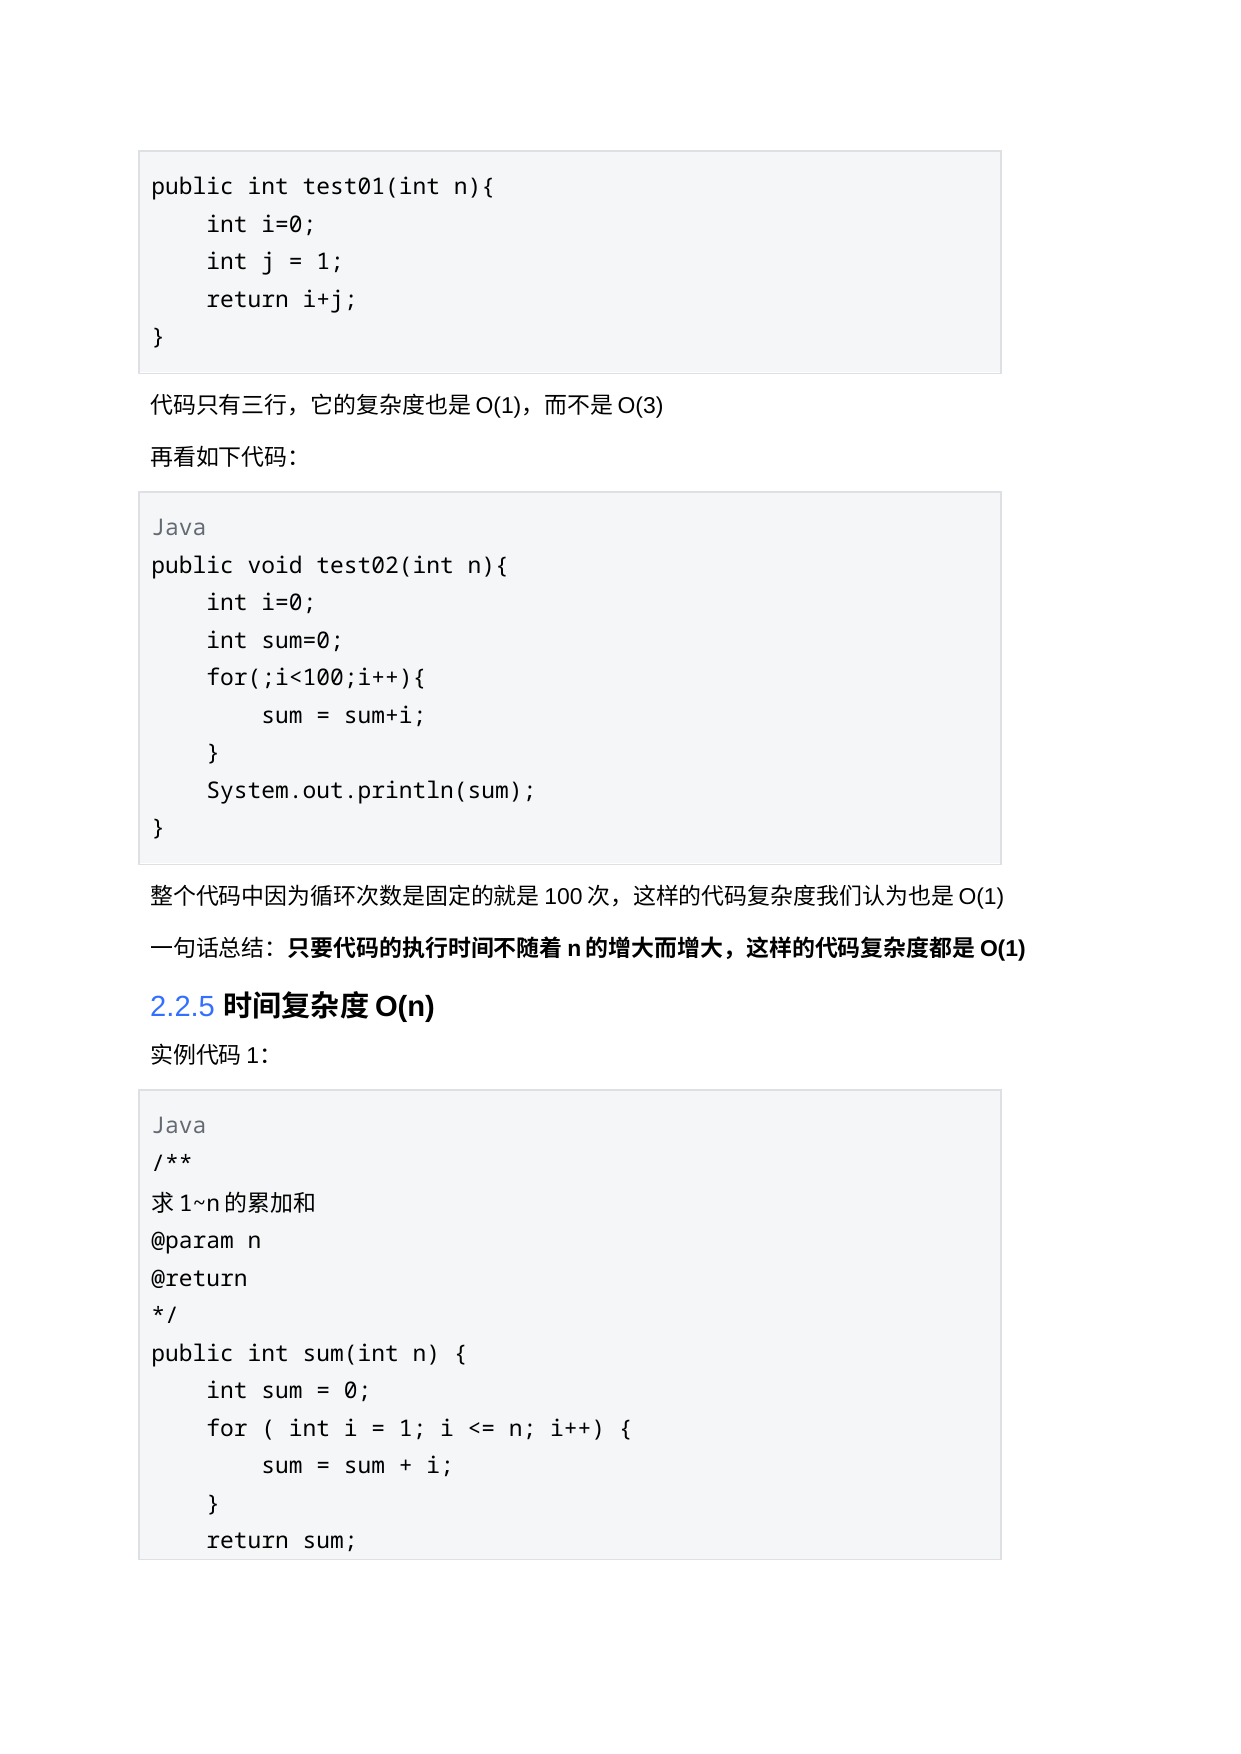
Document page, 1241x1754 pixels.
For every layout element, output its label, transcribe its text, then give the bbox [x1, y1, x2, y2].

text 再看如下代码： [150, 439, 1090, 472]
text 代码只有三行，它的复杂度也是O(1)，而不是O(3) [150, 386, 1090, 420]
text 一句话总结：只要代码的执行时间不随着n的增大而增大，这样的代码复杂度都是O(1) [150, 930, 1090, 963]
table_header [140, 1091, 1000, 1559]
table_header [140, 152, 1000, 372]
text 实例代码1： [150, 1037, 1090, 1070]
table_header Java public void test02(int n){ int i=0; int sum=0; for(;i<100;i++){ sum = sum+i; } System.out.println(sum); } [140, 493, 1000, 863]
text 整个代码中因为循环次数是固定的就是100次，这样的代码复杂度我们认为也是O(1) [150, 877, 1090, 911]
